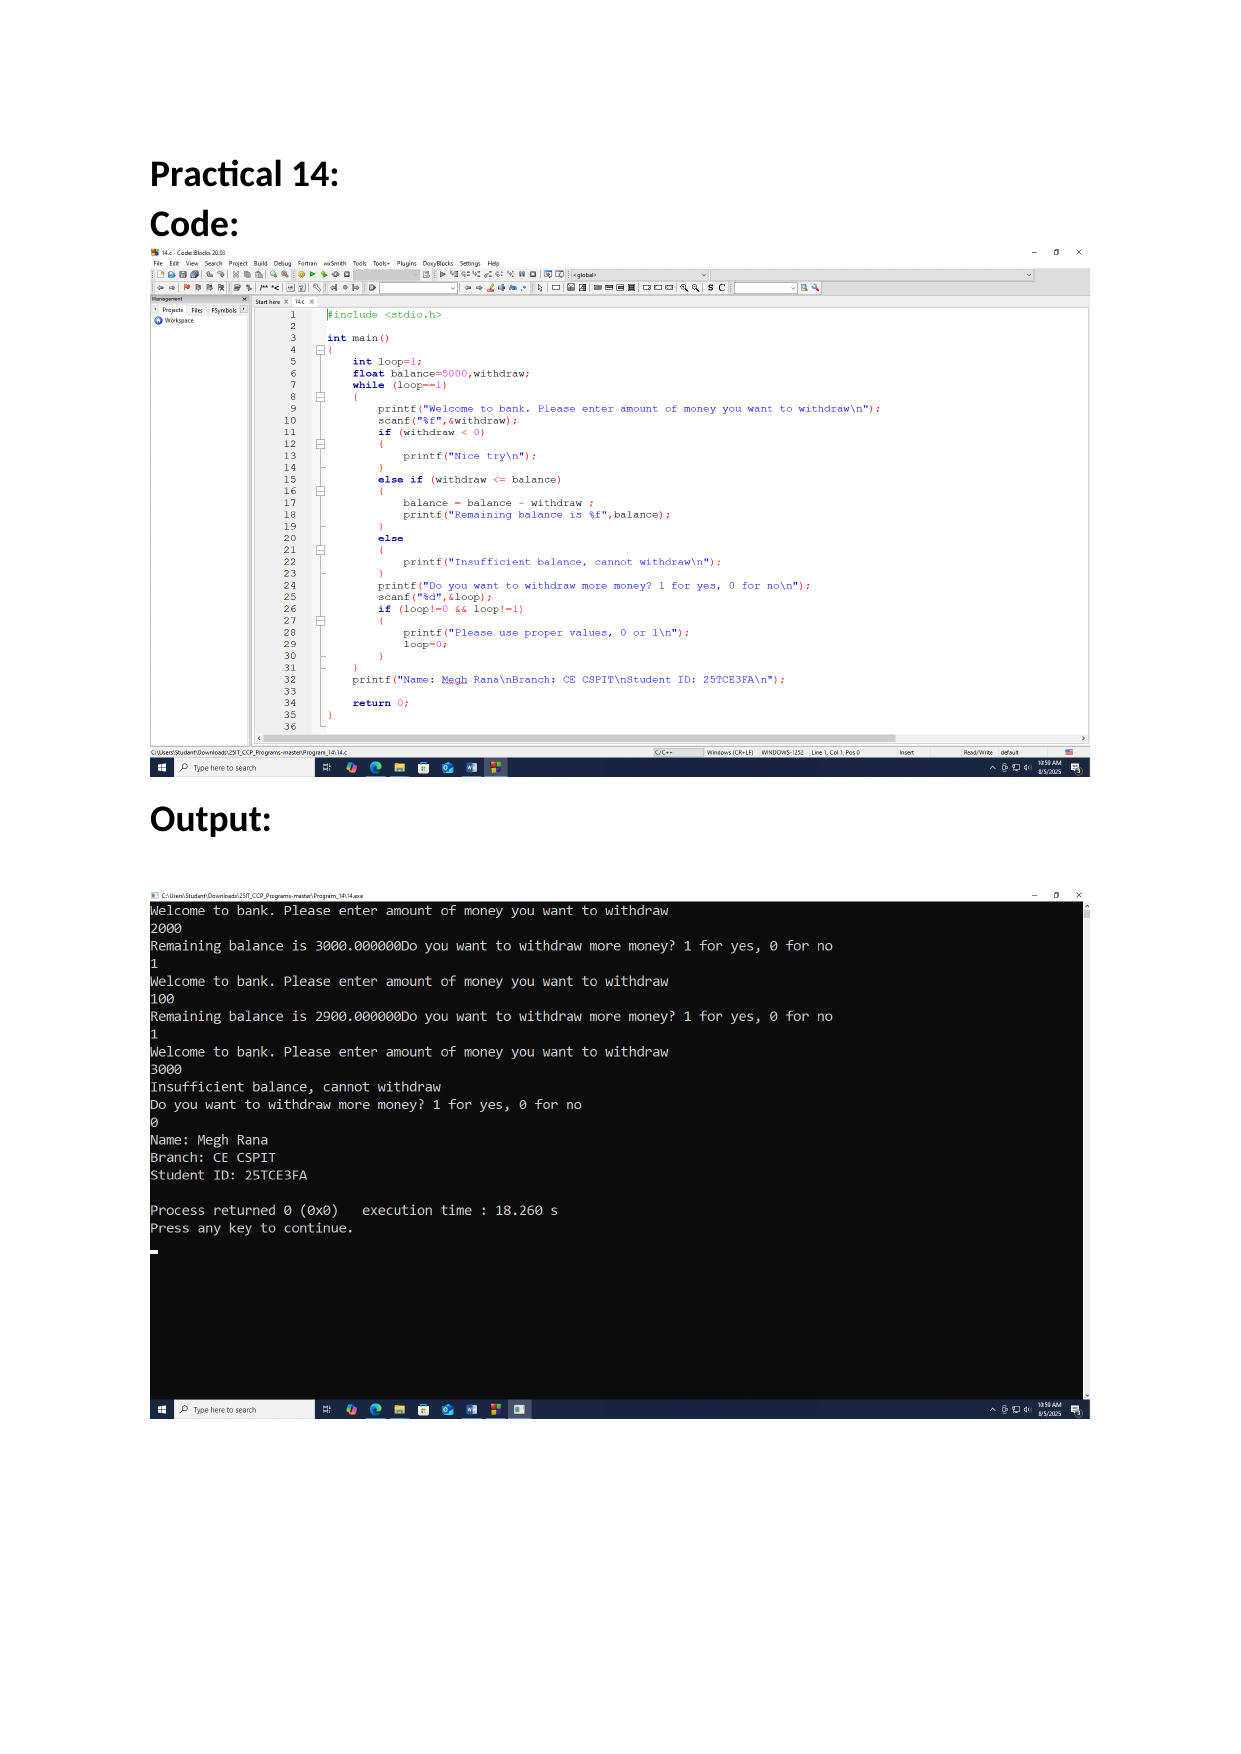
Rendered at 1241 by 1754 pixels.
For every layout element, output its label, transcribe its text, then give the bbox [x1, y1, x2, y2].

text Practical 14: Code: [150, 150, 1090, 247]
picture [150, 890, 1091, 1419]
picture [150, 247, 1091, 777]
text Output: [150, 795, 1090, 871]
